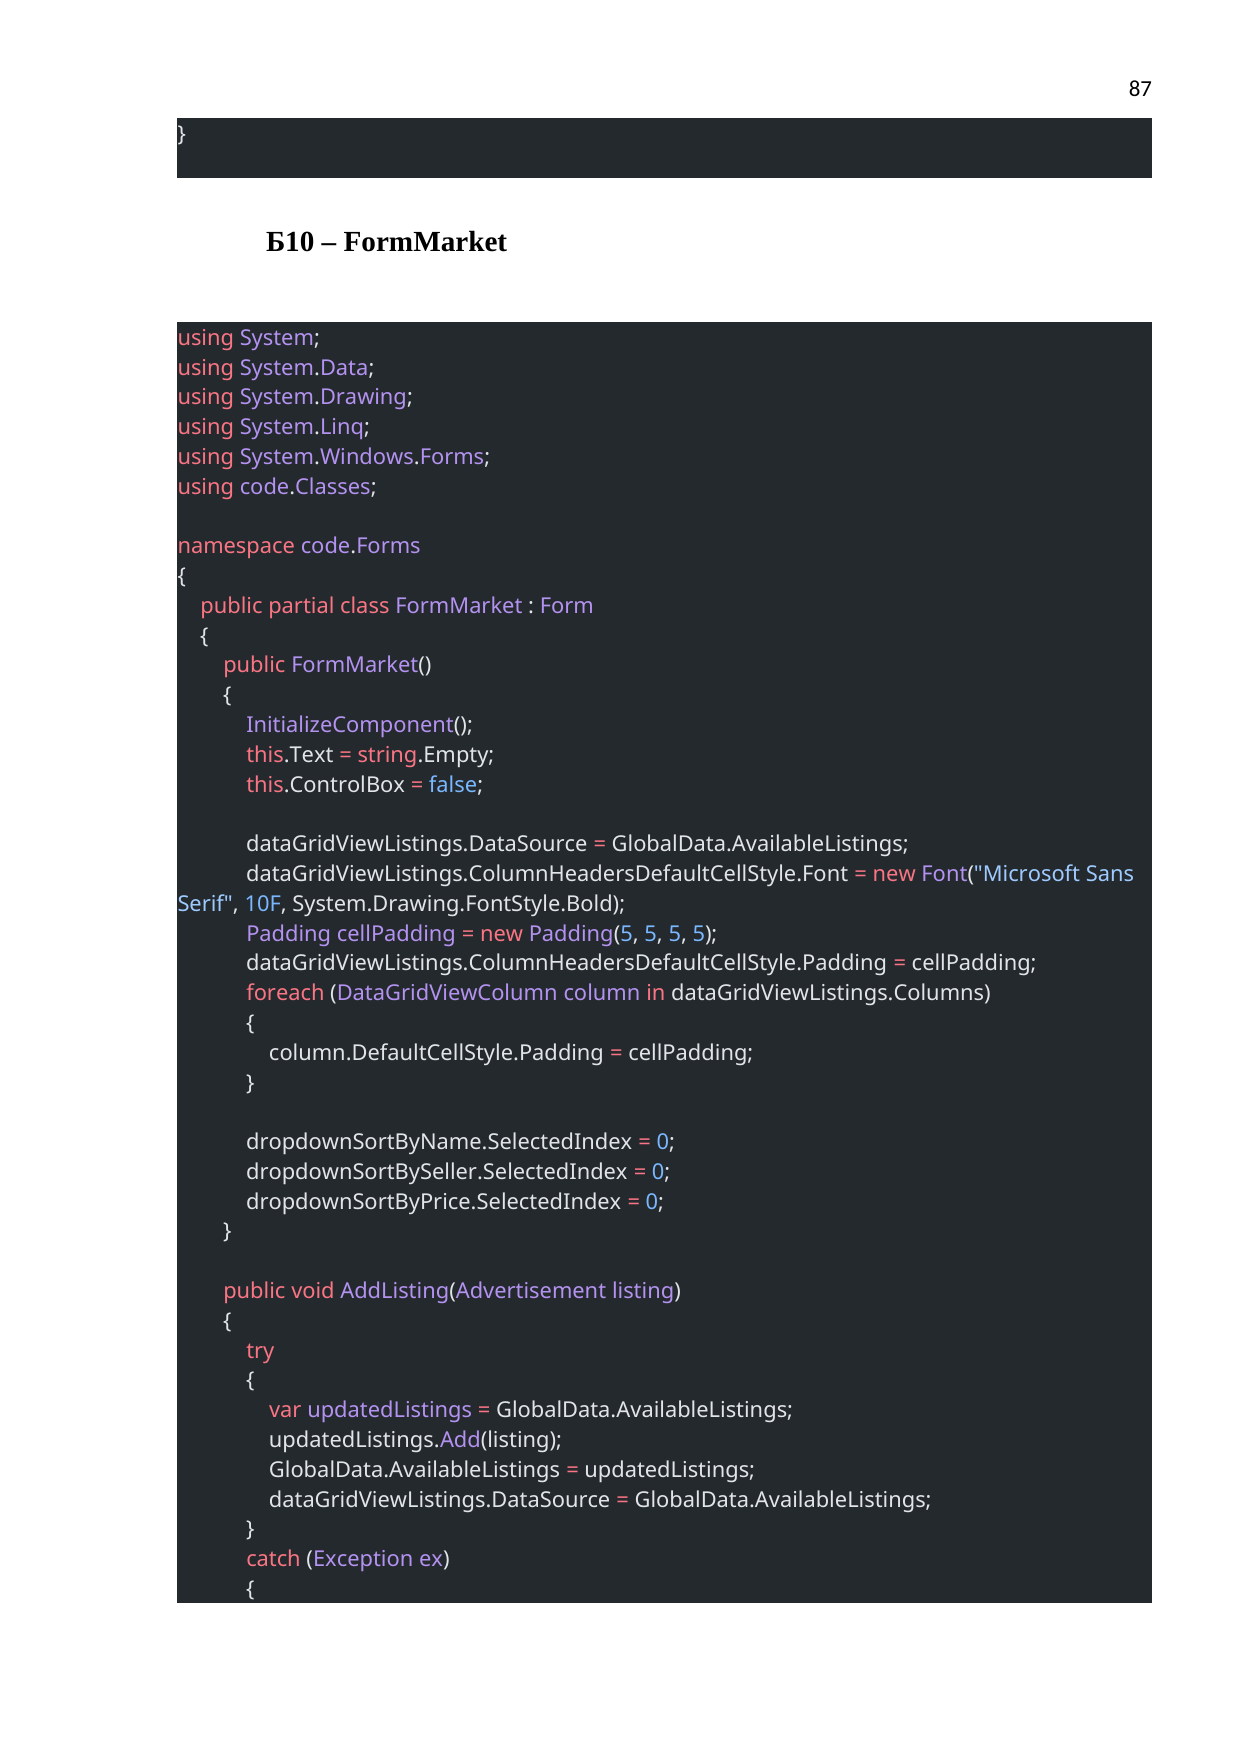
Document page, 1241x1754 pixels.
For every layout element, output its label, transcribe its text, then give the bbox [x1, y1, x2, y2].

text { [177, 620, 1152, 649]
text dataGridViewListings.ColumnHeadersDefaultCellStyle.Padding = cellPadding; [177, 947, 1152, 977]
text foreach (DataGridViewColumn column in dataGridViewListings.Columns) [177, 977, 1152, 1007]
text GlobalData.AvailableListings = updatedListings; [177, 1454, 1152, 1484]
title Б10 – FormMarket [177, 224, 1152, 258]
text { [177, 560, 1152, 590]
text using System.Windows.Forms; [177, 441, 1152, 471]
text } [177, 118, 1152, 148]
text { [177, 1573, 1152, 1603]
text dropdownSortBySeller.SelectedIndex = 0; [177, 1156, 1152, 1186]
text { [177, 1305, 1152, 1335]
text } [177, 1216, 1152, 1245]
text this.Text = string.Empty; [177, 739, 1152, 769]
text dataGridViewListings.DataSource = GlobalData.AvailableListings; [177, 1484, 1152, 1513]
text { [177, 1364, 1152, 1394]
text column.DefaultCellStyle.Padding = cellPadding; [177, 1037, 1152, 1067]
text dropdownSortByPrice.SelectedIndex = 0; [177, 1186, 1152, 1216]
text catch (Exception ex) [177, 1543, 1152, 1573]
text using System.Data; [177, 352, 1152, 381]
text dataGridViewListings.DataSource = GlobalData.AvailableListings; [177, 828, 1152, 858]
text dataGridViewListings.ColumnHeadersDefaultCellStyle.Font = new Font("Microsoft Sans Serif", 10F, System.Drawing.FontStyle.Bold); [177, 858, 1152, 918]
text public partial class FormMarket : Form [177, 590, 1152, 620]
text try [177, 1335, 1152, 1364]
text public void AddListing(Advertisement listing) [177, 1275, 1152, 1305]
text } [177, 1067, 1152, 1096]
text using System; [177, 322, 1152, 352]
text namespace code.Forms [177, 530, 1152, 560]
text using code.Classes; [177, 471, 1152, 501]
text updatedListings.Add(listing); [177, 1424, 1152, 1454]
text { [177, 1007, 1152, 1037]
text dropdownSortByName.SelectedIndex = 0; [177, 1126, 1152, 1156]
text var updatedListings = GlobalData.AvailableListings; [177, 1394, 1152, 1424]
text { [177, 679, 1152, 709]
text this.ControlBox = false; [177, 769, 1152, 798]
text using System.Drawing; [177, 381, 1152, 411]
text InitializeComponent(); [177, 709, 1152, 739]
text } [177, 1513, 1152, 1543]
text using System.Linq; [177, 411, 1152, 441]
text Padding cellPadding = new Padding(5, 5, 5, 5); [177, 918, 1152, 947]
text public FormMarket() [177, 649, 1152, 679]
